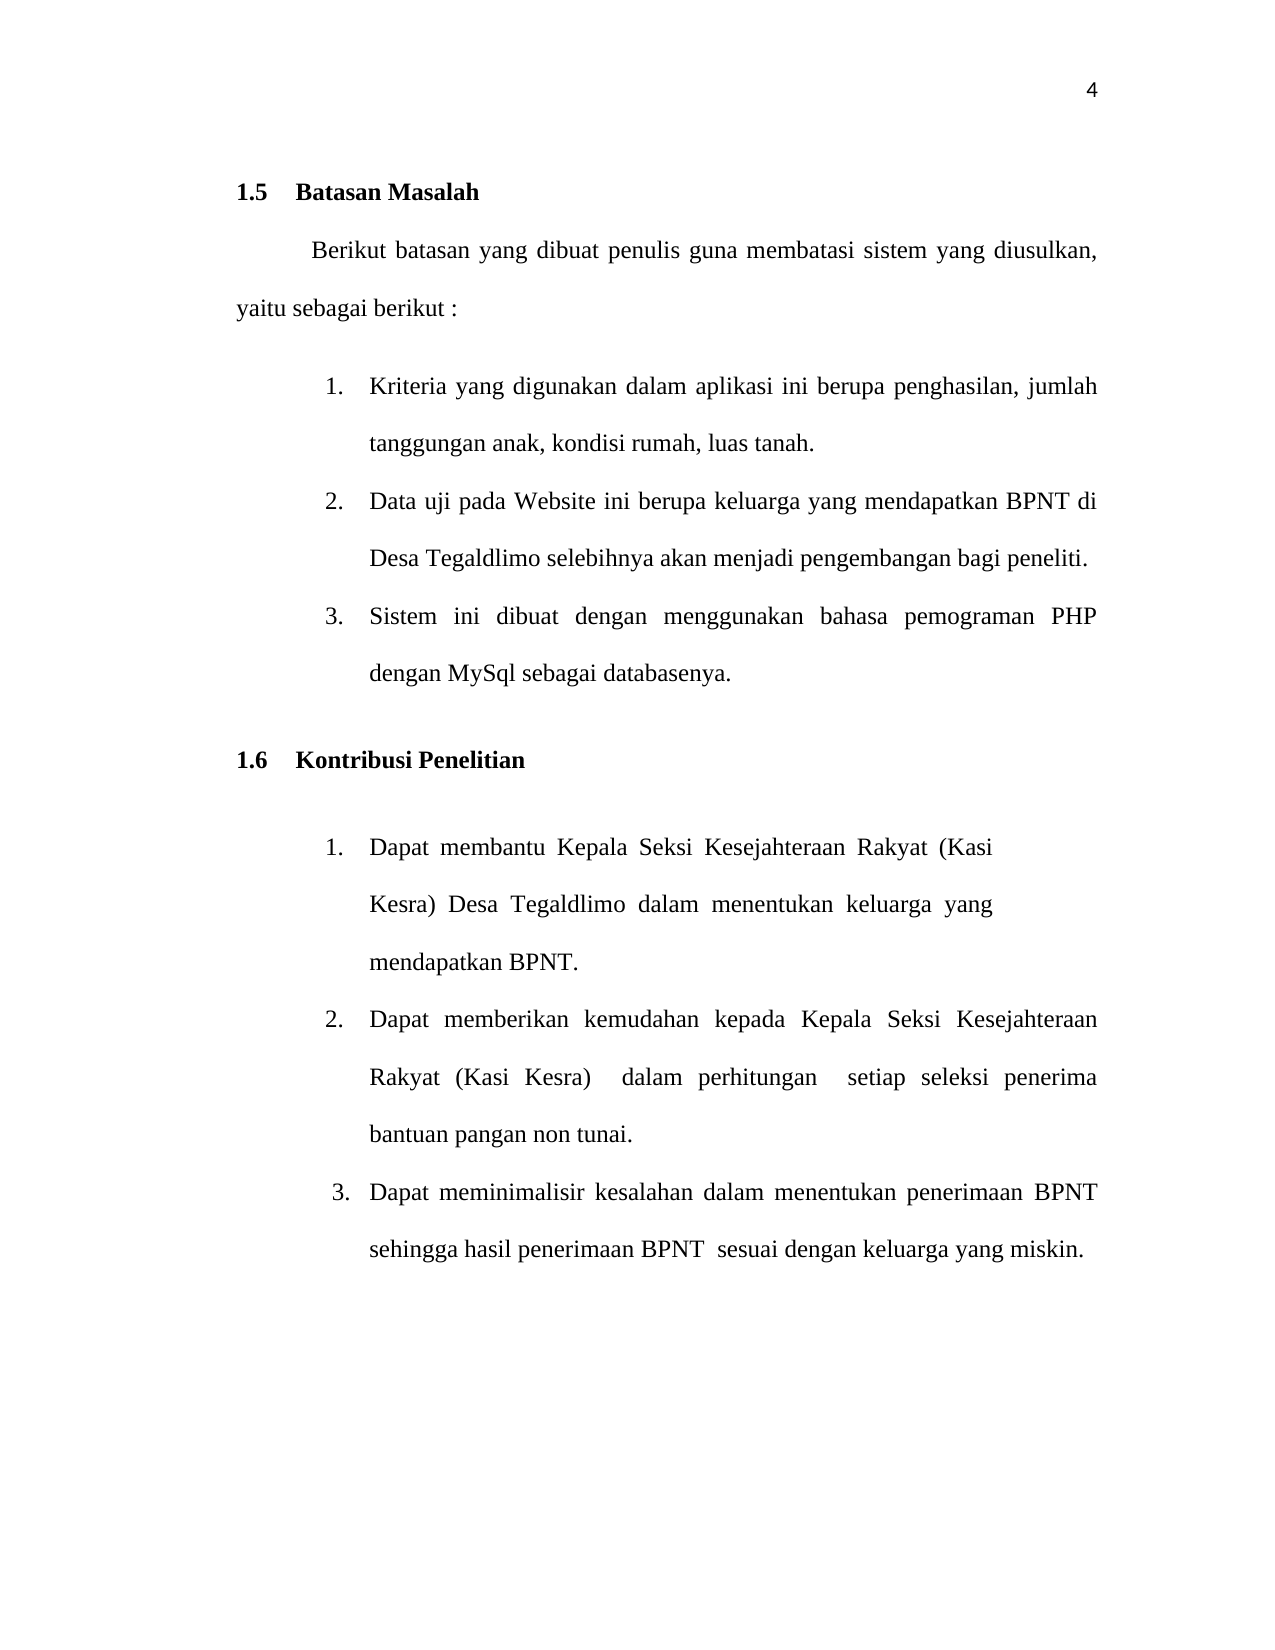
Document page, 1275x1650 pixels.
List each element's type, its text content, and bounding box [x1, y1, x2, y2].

list Data uji pada Website ini berupa keluarga yang mendapatkan BPNT di Desa Tegaldlimo selebihnya akan menjadi pengembangan bagi peneliti. [325, 486, 1098, 572]
list Dapat meminimalisir kesalahan dalam menentukan penerimaan BPNT sehingga hasil penerimaan BPNT sesuai dengan keluarga yang miskin. [332, 1177, 1098, 1263]
list Kriteria yang digunakan dalam aplikasi ini berupa penghasilan, jumlah tanggungan anak, kondisi rumah, luas tanah. [325, 371, 1098, 457]
text Berikut batasan yang dibuat penulis guna membatasi sistem yang diusulkan, yaitu sebagai berikut : [236, 235, 1098, 321]
subtitle Batasan Masalah [236, 177, 1098, 206]
subtitle Kontribusi Penelitian [236, 745, 1098, 774]
list Dapat memberikan kemudahan kepada Kepala Seksi Kesejahteraan Rakyat (Kasi Kesra) dalam perhitungan setiap seleksi penerima bantuan pangan non tunai. [325, 1004, 1098, 1148]
list Sistem ini dibuat dengan menggunakan bahasa pemograman PHP dengan MySql sebagai databasenya. [325, 601, 1098, 687]
list Dapat membantu Kepala Seksi Kesejahteraan Rakyat (Kasi Kesra) Desa Tegaldlimo dalam menentukan keluarga yang mendapatkan BPNT. [325, 832, 994, 976]
